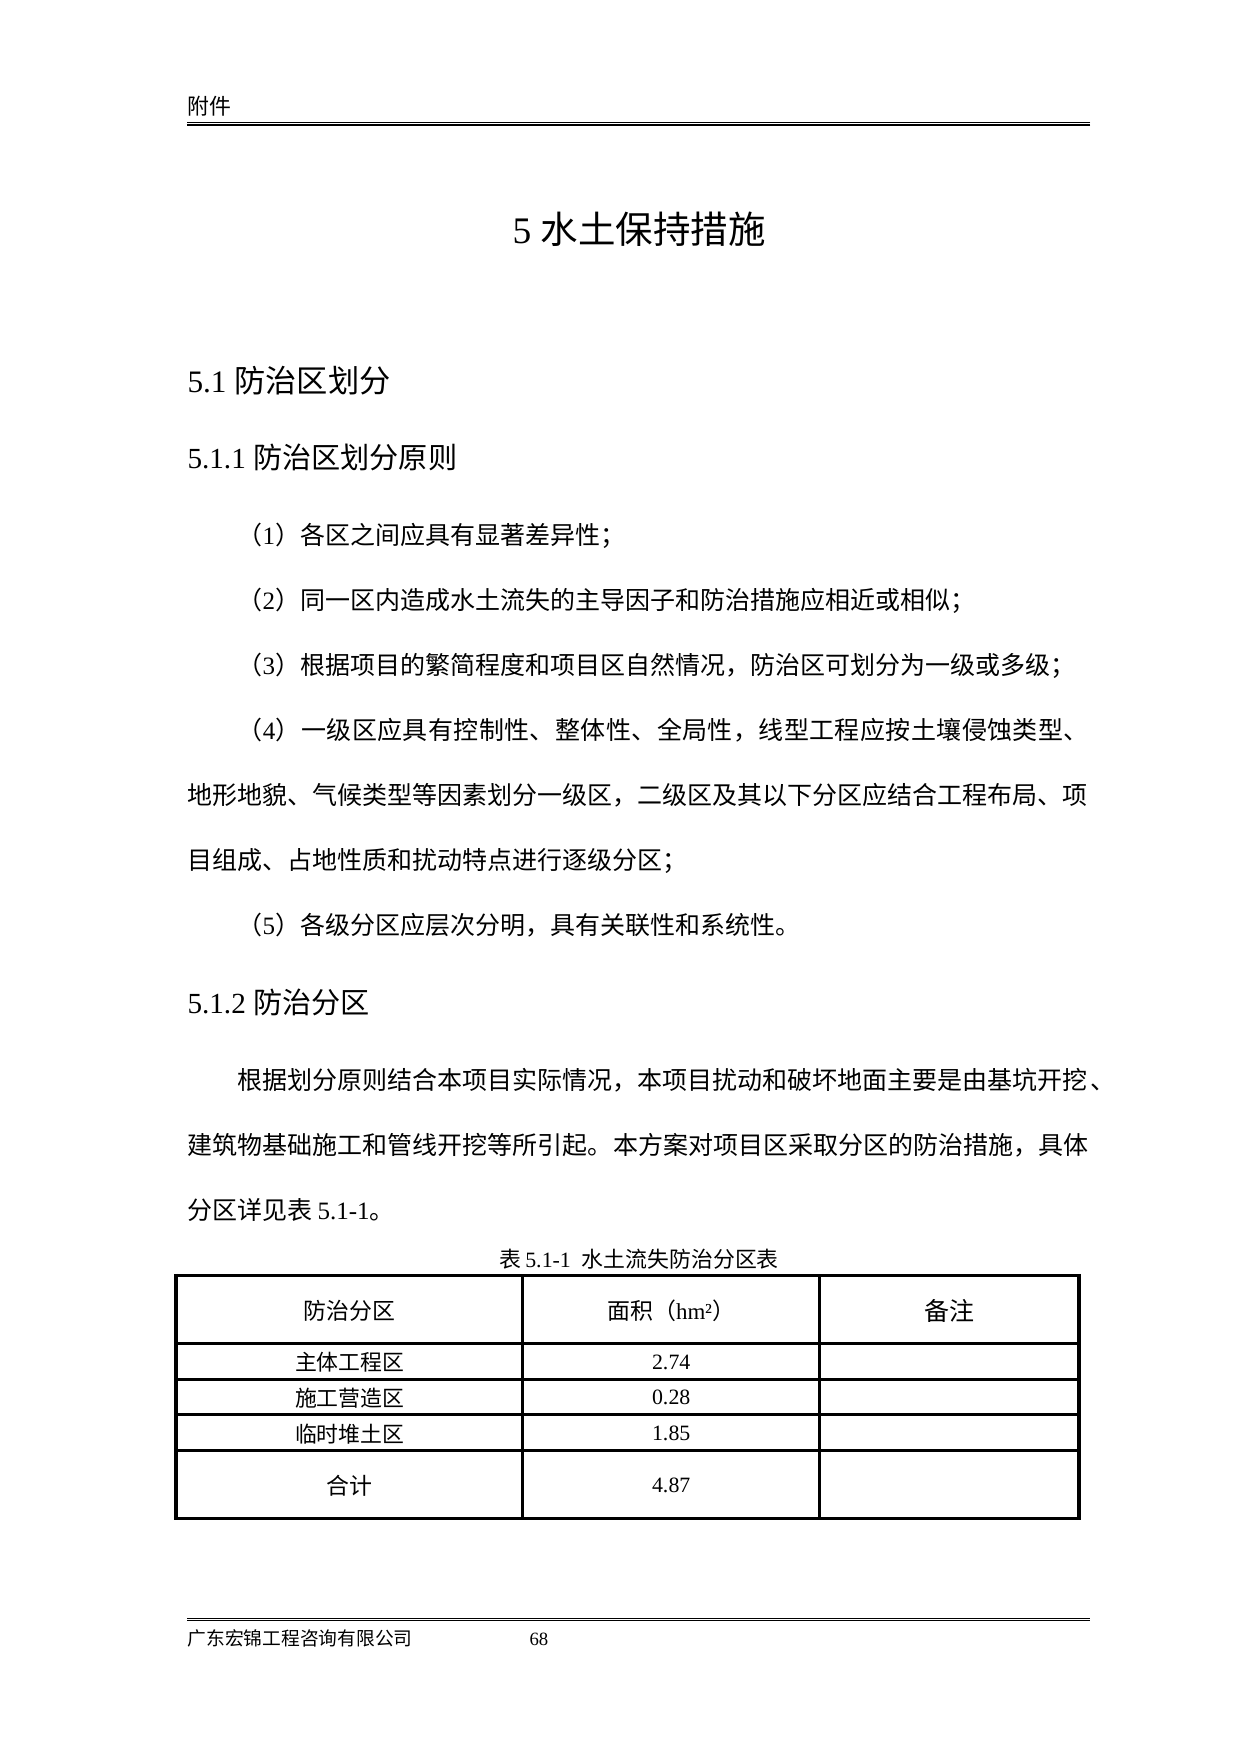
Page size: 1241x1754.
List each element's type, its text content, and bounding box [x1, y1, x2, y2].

table_cell 临时堆土区 [178, 1416, 521, 1449]
table_cell 4.87 [524, 1452, 818, 1517]
subtitle 5.1.1 防治区划分原则 [187, 424, 1090, 489]
text （2）同一区内造成水土流失的主导因子和防治措施应相近或相似； [187, 566, 1090, 631]
table_header 备注 [821, 1277, 1077, 1342]
table_cell [821, 1452, 1077, 1517]
subtitle 5.1 防治区划分 [187, 346, 1090, 411]
text （3）根据项目的繁简程度和项目区自然情况，防治区可划分为一级或多级； [187, 631, 1090, 696]
table_cell [821, 1345, 1077, 1377]
table_cell 1.85 [524, 1416, 818, 1449]
text （1）各区之间应具有显著差异性； [187, 501, 1090, 566]
table_cell 主体工程区 [178, 1345, 521, 1377]
table_cell 合计 [178, 1452, 521, 1517]
table_cell 施工营造区 [178, 1381, 521, 1413]
text 表5.1-1 水土流失防治分区表 [187, 1241, 1090, 1274]
text （4）一级区应具有控制性、整体性、全局性，线型工程应按土壤侵蚀类型、地形地貌、气候类型等因素划分一级区，二级区及其以下分区应结合工程布局、项目组成、占地性质和扰动特点进行逐级分区； [187, 696, 1090, 891]
table_cell [821, 1416, 1077, 1449]
table_header 防治分区 [178, 1277, 521, 1342]
subtitle 5.1.2 防治分区 [187, 969, 1090, 1034]
table_header 面积（hm²） [524, 1277, 818, 1342]
subtitle 5 水土保持措施 [187, 194, 1090, 259]
text 根据划分原则结合本项目实际情况，本项目扰动和破坏地面主要是由基坑开挖、建筑物基础施工和管线开挖等所引起。本方案对项目区采取分区的防治措施，具体分区详见表5.1-1。 [187, 1046, 1090, 1241]
text （5）各级分区应层次分明，具有关联性和系统性。 [187, 891, 1090, 956]
table_cell 2.74 [524, 1345, 818, 1377]
table_cell 0.28 [524, 1381, 818, 1413]
table_cell [821, 1381, 1077, 1413]
